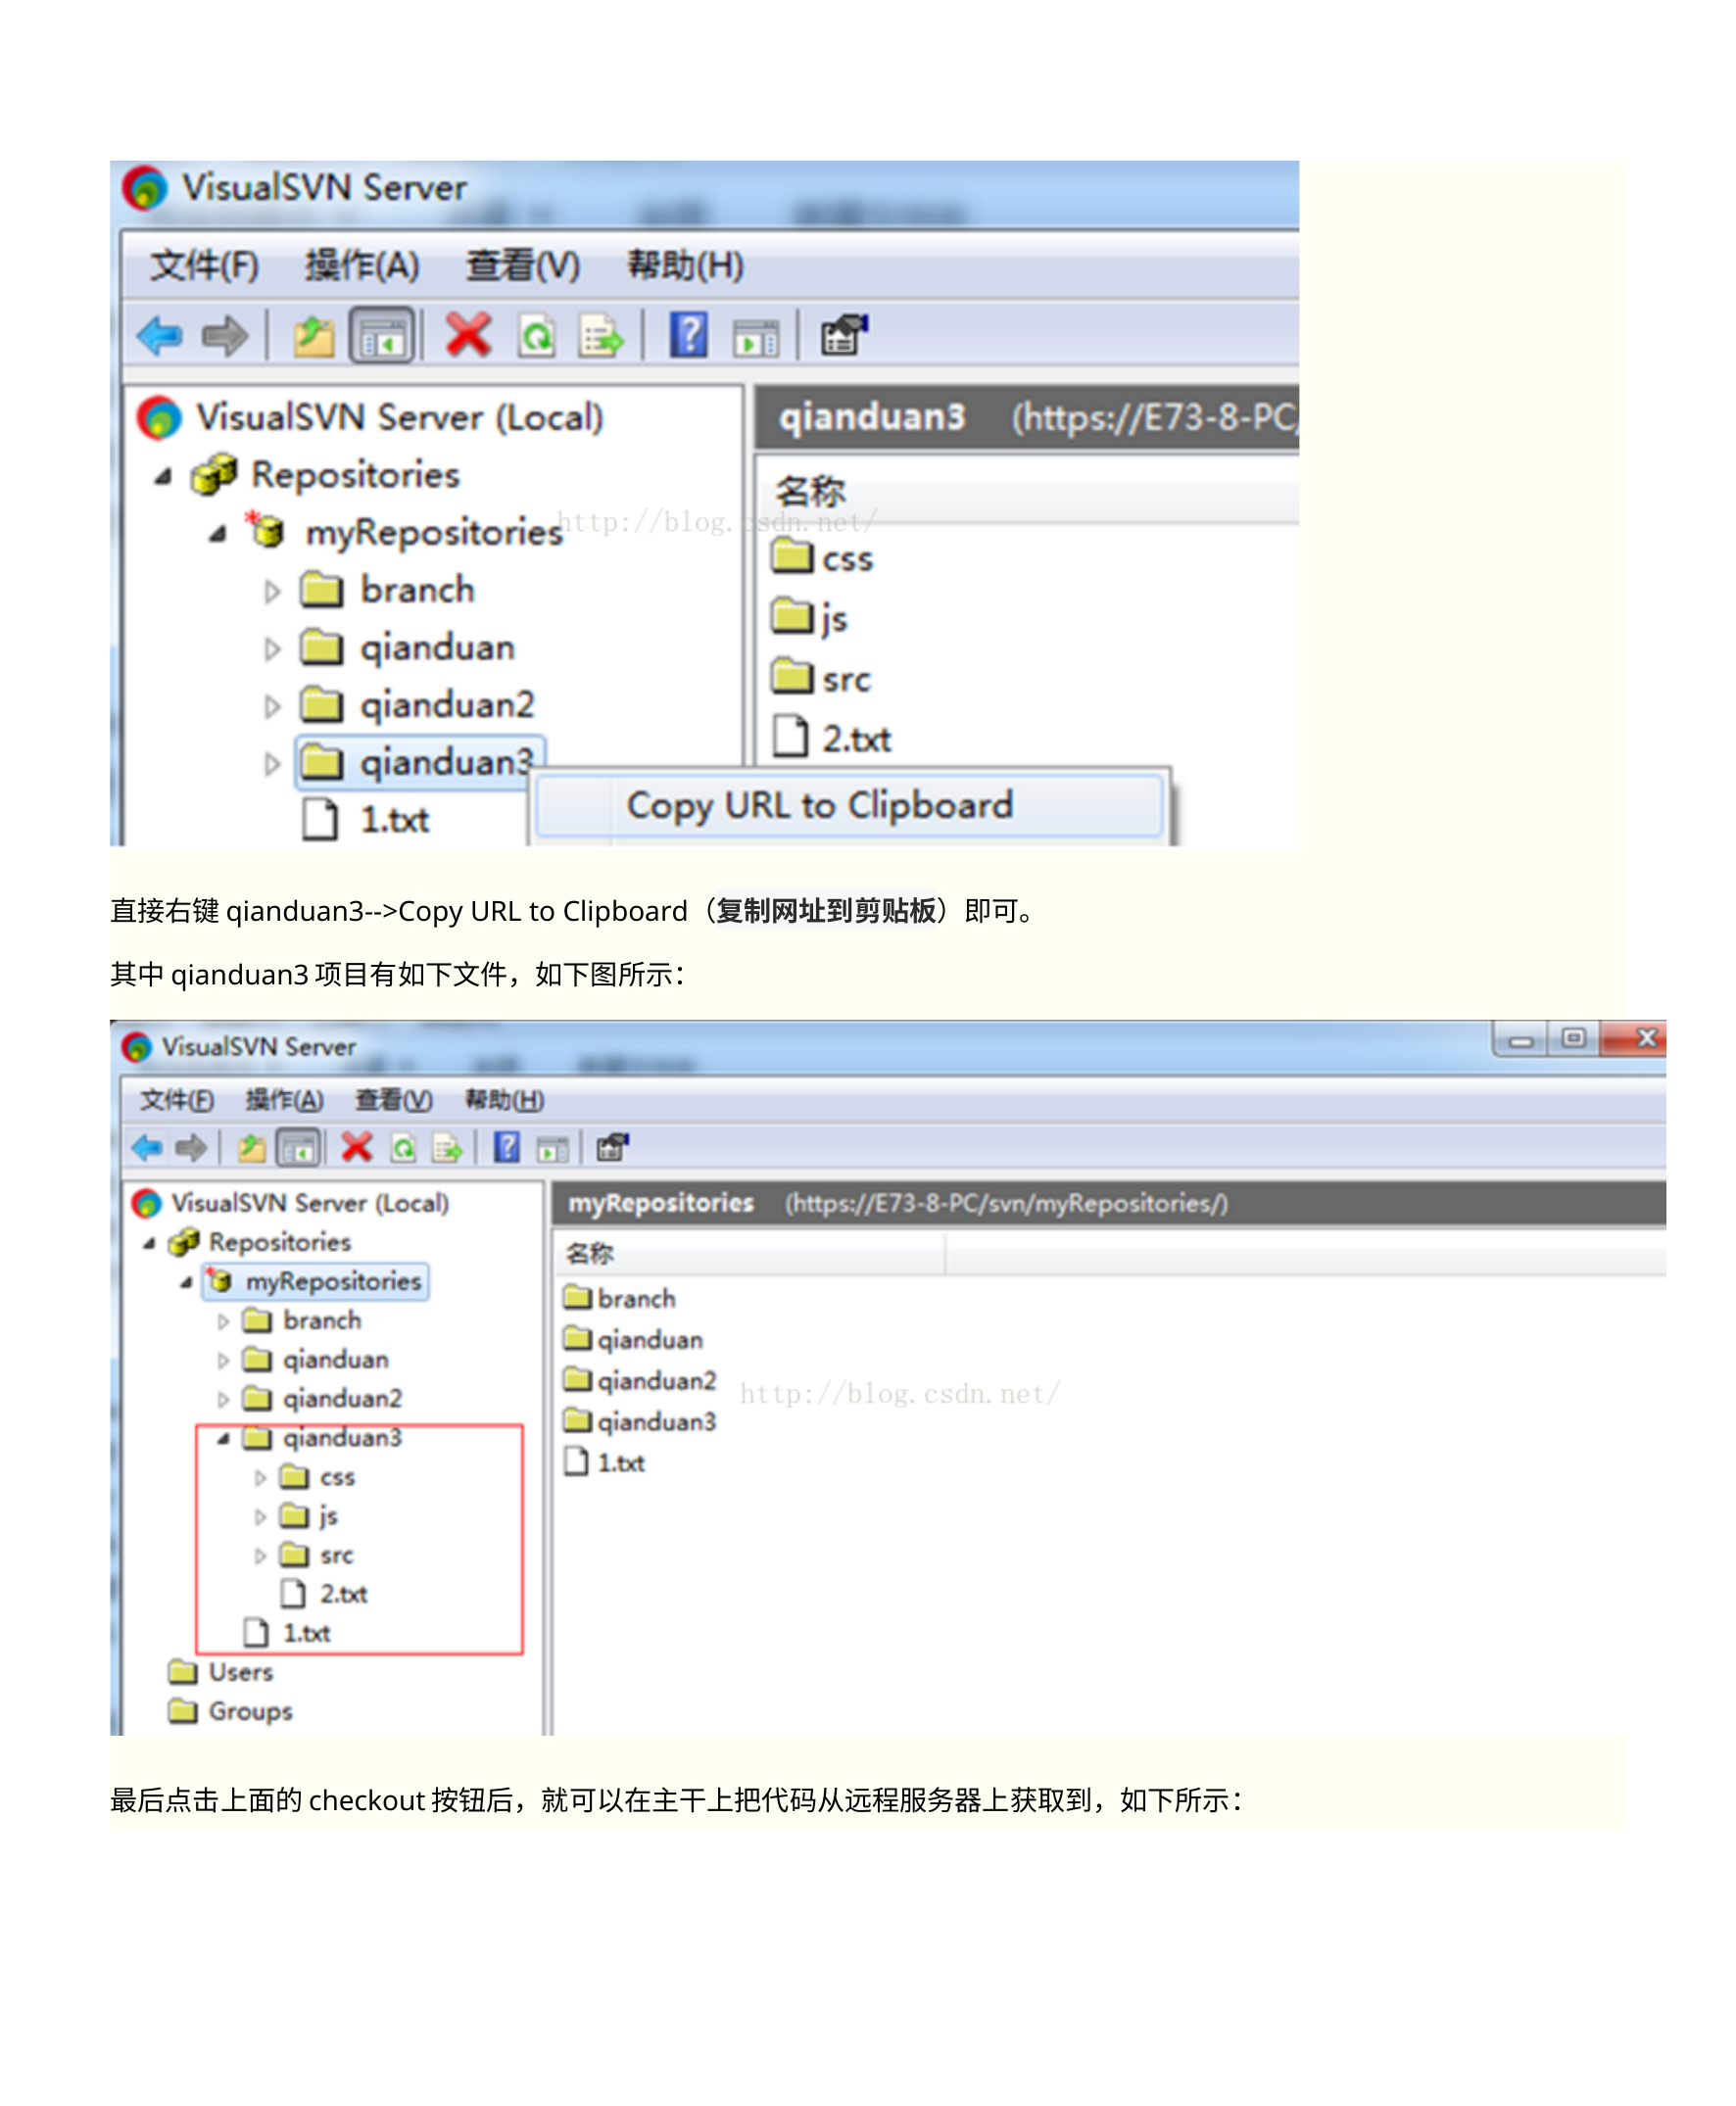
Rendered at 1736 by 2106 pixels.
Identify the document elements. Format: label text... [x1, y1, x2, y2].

text 最后点击上面的checkout按钮后，就可以在主干上把代码从远程服务器上获取到，如下所示： [110, 1767, 1626, 1831]
picture [110, 161, 1300, 850]
text 直接右键qianduan3-->Copy URL to Clipboard（复制网址到剪贴板）即可。 其中qianduan3项目有如下文件，如下图所示： [110, 877, 1626, 1004]
picture [110, 1020, 1666, 1736]
